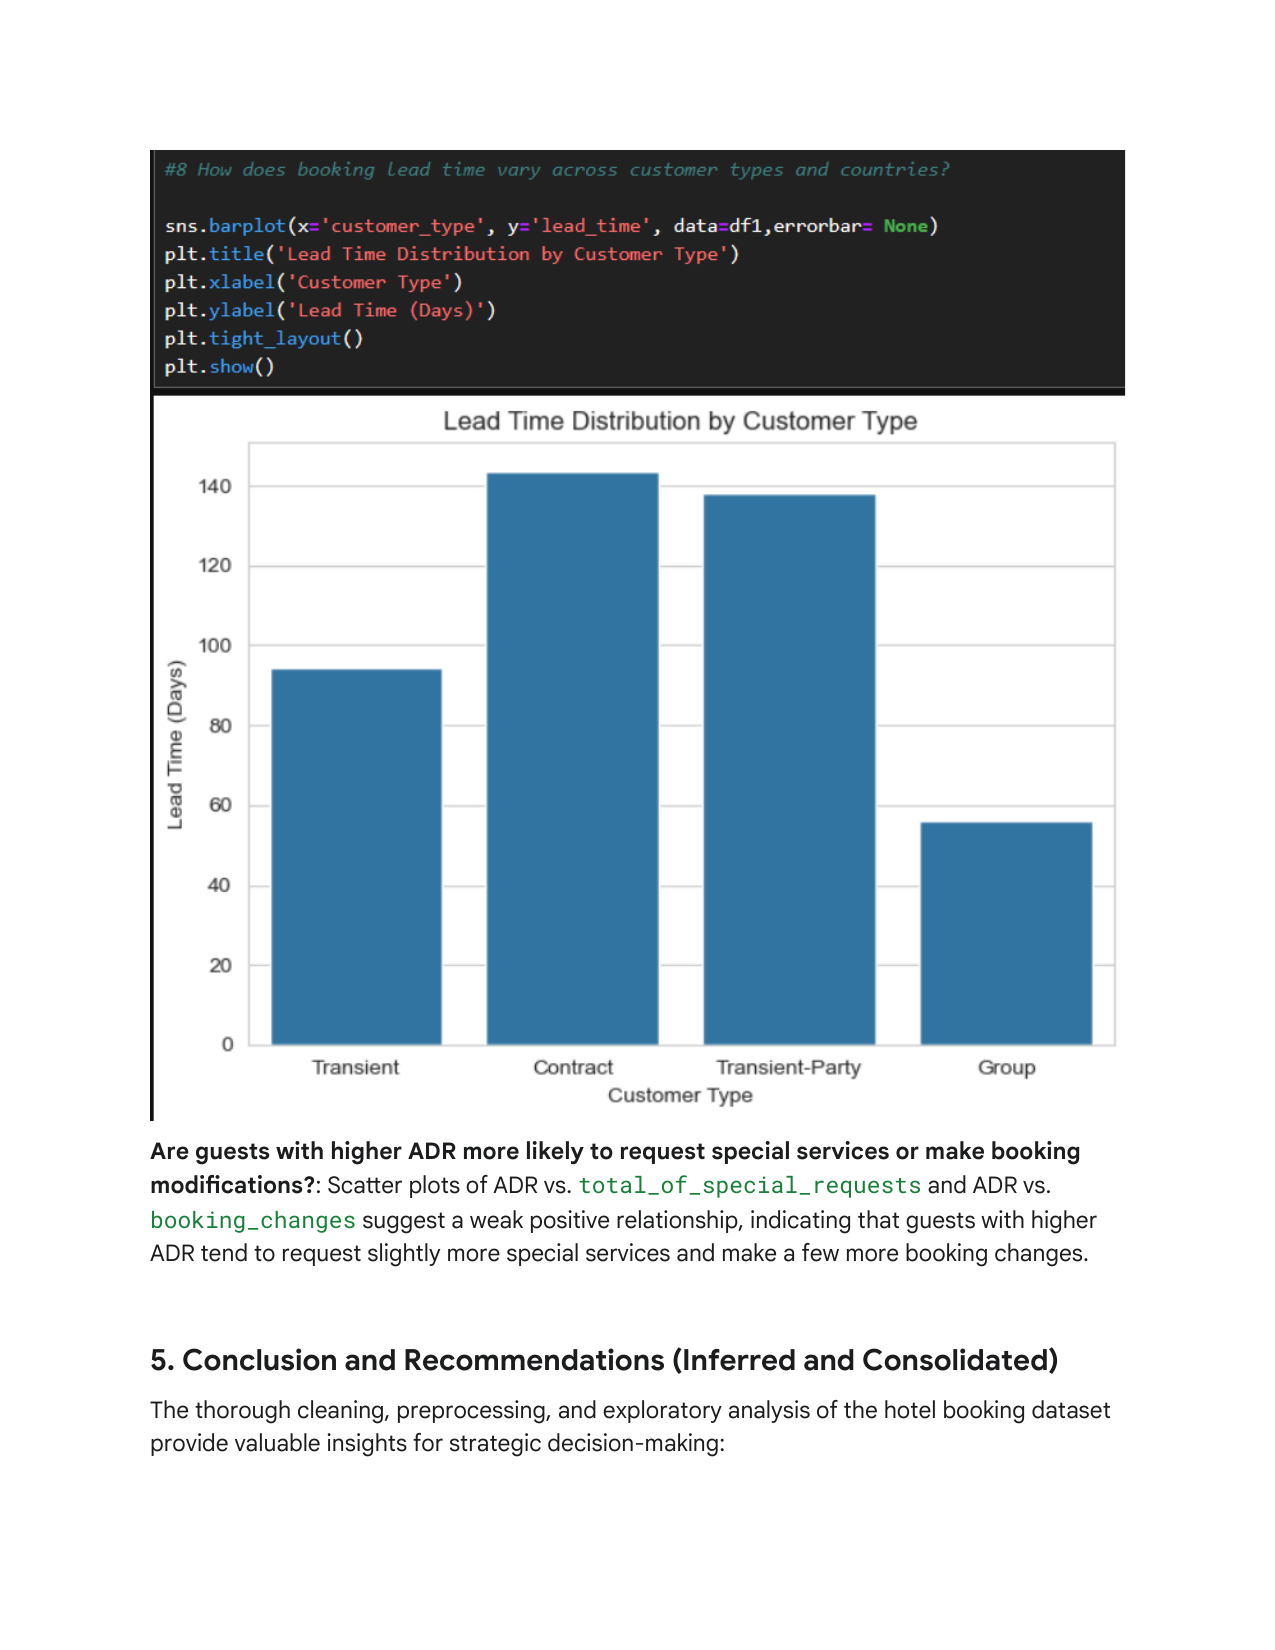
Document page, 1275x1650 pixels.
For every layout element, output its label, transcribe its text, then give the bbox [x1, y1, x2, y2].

picture [150, 150, 1125, 1121]
subtitle 5. Conclusion and Recommendations (Inferred and Consolidated) [150, 1342, 1125, 1379]
text Are guests with higher ADR more likely to request special services or make booking modifications?: Scatter plots of ADR vs. total_of_special_requests and ADR vs. booking_changes suggest a weak positive relationship, indicating that guests with higher ADR tend to request slightly more special services and make a few more booking changes. [150, 1137, 1125, 1268]
text The thorough cleaning, preprocessing, and exploratory analysis of the hotel booking dataset provide valuable insights for strategic decision-making: [150, 1396, 1125, 1458]
